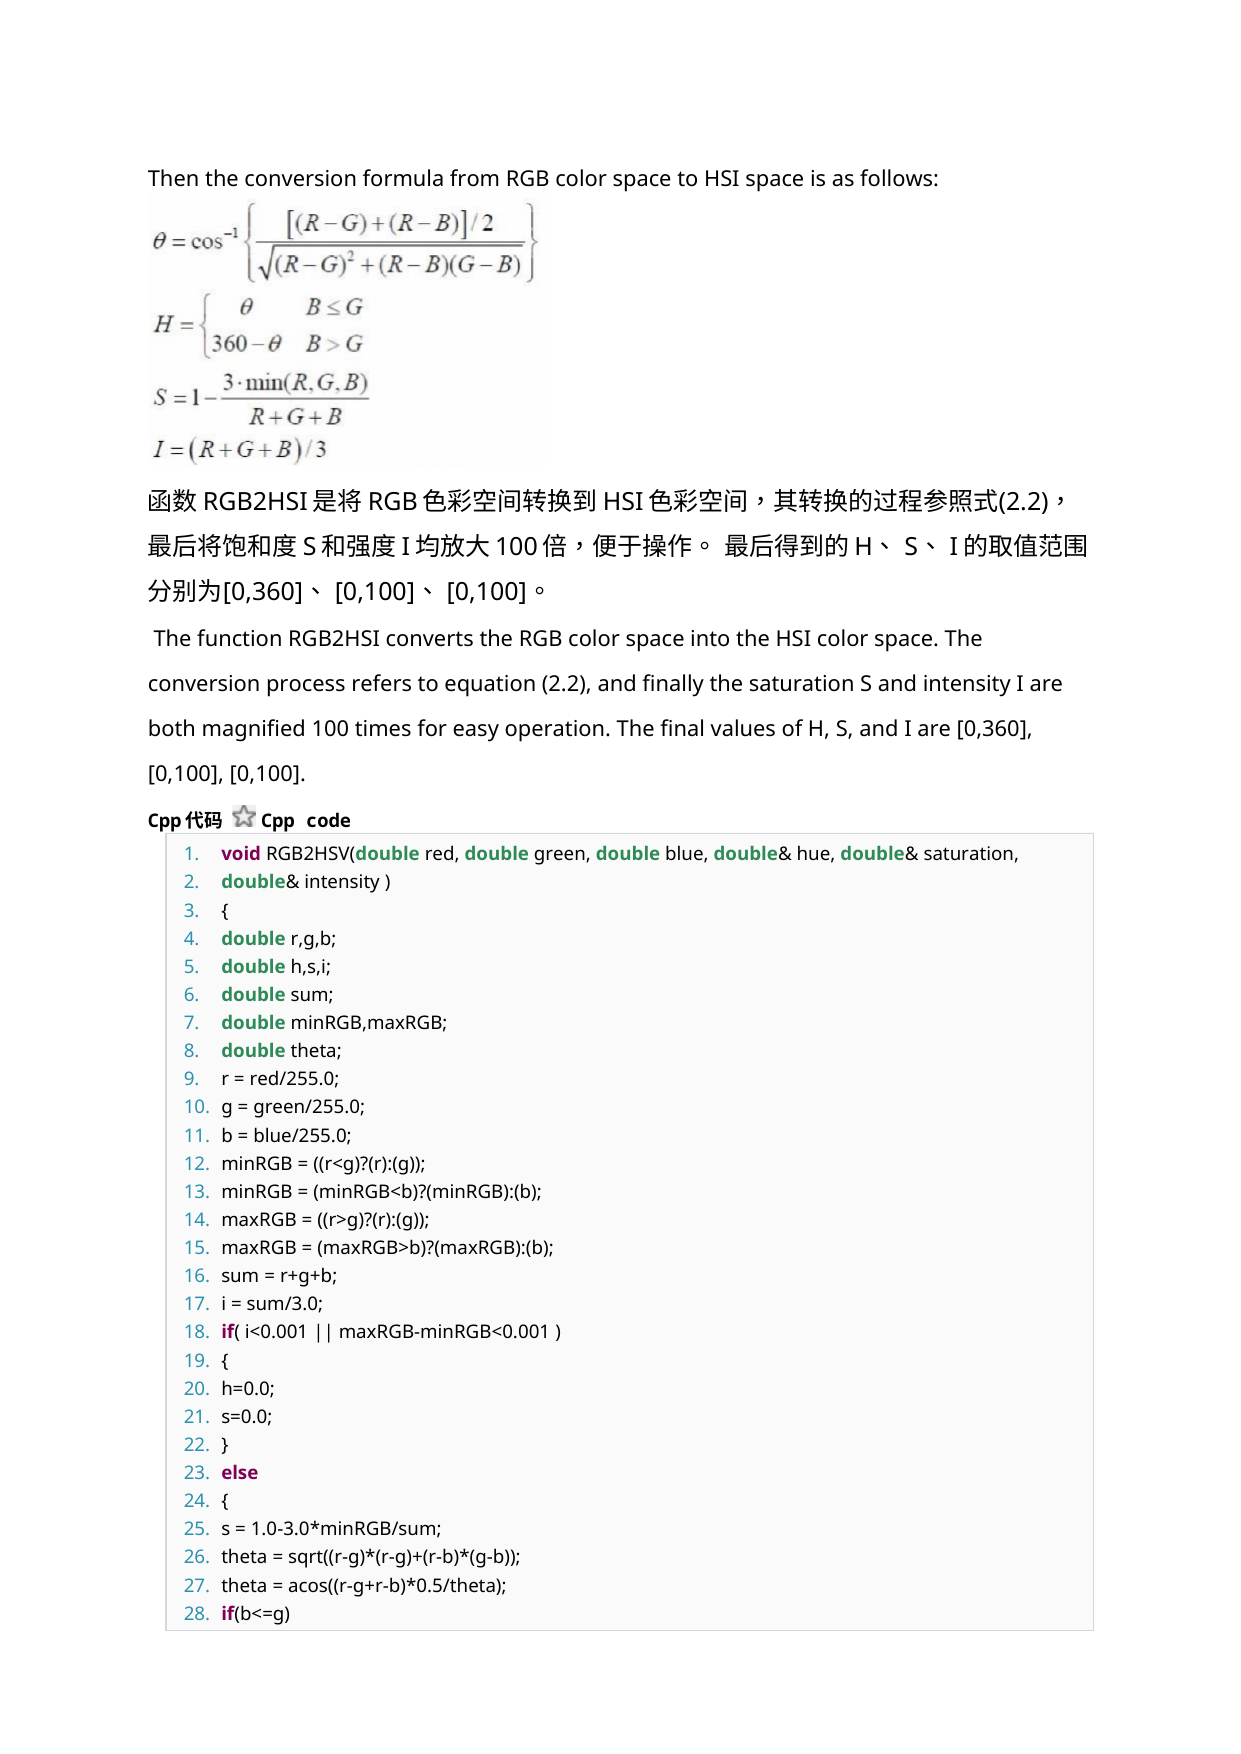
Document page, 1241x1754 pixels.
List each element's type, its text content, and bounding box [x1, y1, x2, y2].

picture [232, 805, 256, 827]
list r = red/255.0; [167, 1057, 1093, 1086]
list theta = sqrt((r-g)*(r-g)+(r-b)*(g-b)); [167, 1536, 1093, 1564]
list } [167, 1423, 1093, 1451]
list h=0.0; [167, 1367, 1093, 1395]
list if( i<0.001 || maxRGB-minRGB<0.001 ) [167, 1311, 1093, 1339]
text The function RGB2HSI converts the RGB color space into the HSI color space. The conversion process refers to equation (2.2), and finally the saturation S and intensity I are both magnified 100 times for easy operation. The final values of H, S, and I are [0,360], [0,100], [0,100]. [148, 607, 1093, 787]
list b = blue/255.0; [167, 1114, 1093, 1142]
picture [147, 192, 551, 466]
list double& intensity ) [167, 861, 1093, 889]
list s = 1.0-3.0*minRGB/sum; [167, 1507, 1093, 1536]
list minRGB = ((r<g)?(r):(g)); [167, 1142, 1093, 1170]
list s=0.0; [167, 1395, 1093, 1423]
list maxRGB = ((r>g)?(r):(g)); [167, 1198, 1093, 1226]
list { [167, 1339, 1093, 1367]
list double r,g,b; [167, 917, 1093, 945]
list void RGB2HSV(double red, double green, double blue, double& hue, double& saturation, [167, 834, 1093, 861]
list double minRGB,maxRGB; [167, 1001, 1093, 1029]
list minRGB = (minRGB<b)?(minRGB):(b); [167, 1170, 1093, 1198]
list i = sum/3.0; [167, 1282, 1093, 1311]
list else [167, 1451, 1093, 1479]
text Cpp代码 Cpp code [148, 787, 1093, 832]
list g = green/255.0; [167, 1086, 1093, 1114]
list { [167, 1479, 1093, 1507]
list double h,s,i; [167, 945, 1093, 973]
list double theta; [167, 1029, 1093, 1057]
list double sum; [167, 973, 1093, 1001]
list maxRGB = (maxRGB>b)?(maxRGB):(b); [167, 1226, 1093, 1254]
list if(b<=g) [167, 1592, 1093, 1630]
list theta = acos((r-g+r-b)*0.5/theta); [167, 1564, 1093, 1592]
list sum = r+g+b; [167, 1254, 1093, 1282]
list { [167, 889, 1093, 917]
text 函数RGB2HSI是将RGB色彩空间转换到HSI色彩空间，其转换的过程参照式(2.2)，最后将饱和度S和强度I均放大100倍，便于操作。 最后得到的H、 S、 I的取值范围分别为[0,360]、 [0,100]、 [0,100]。 [148, 472, 1093, 607]
